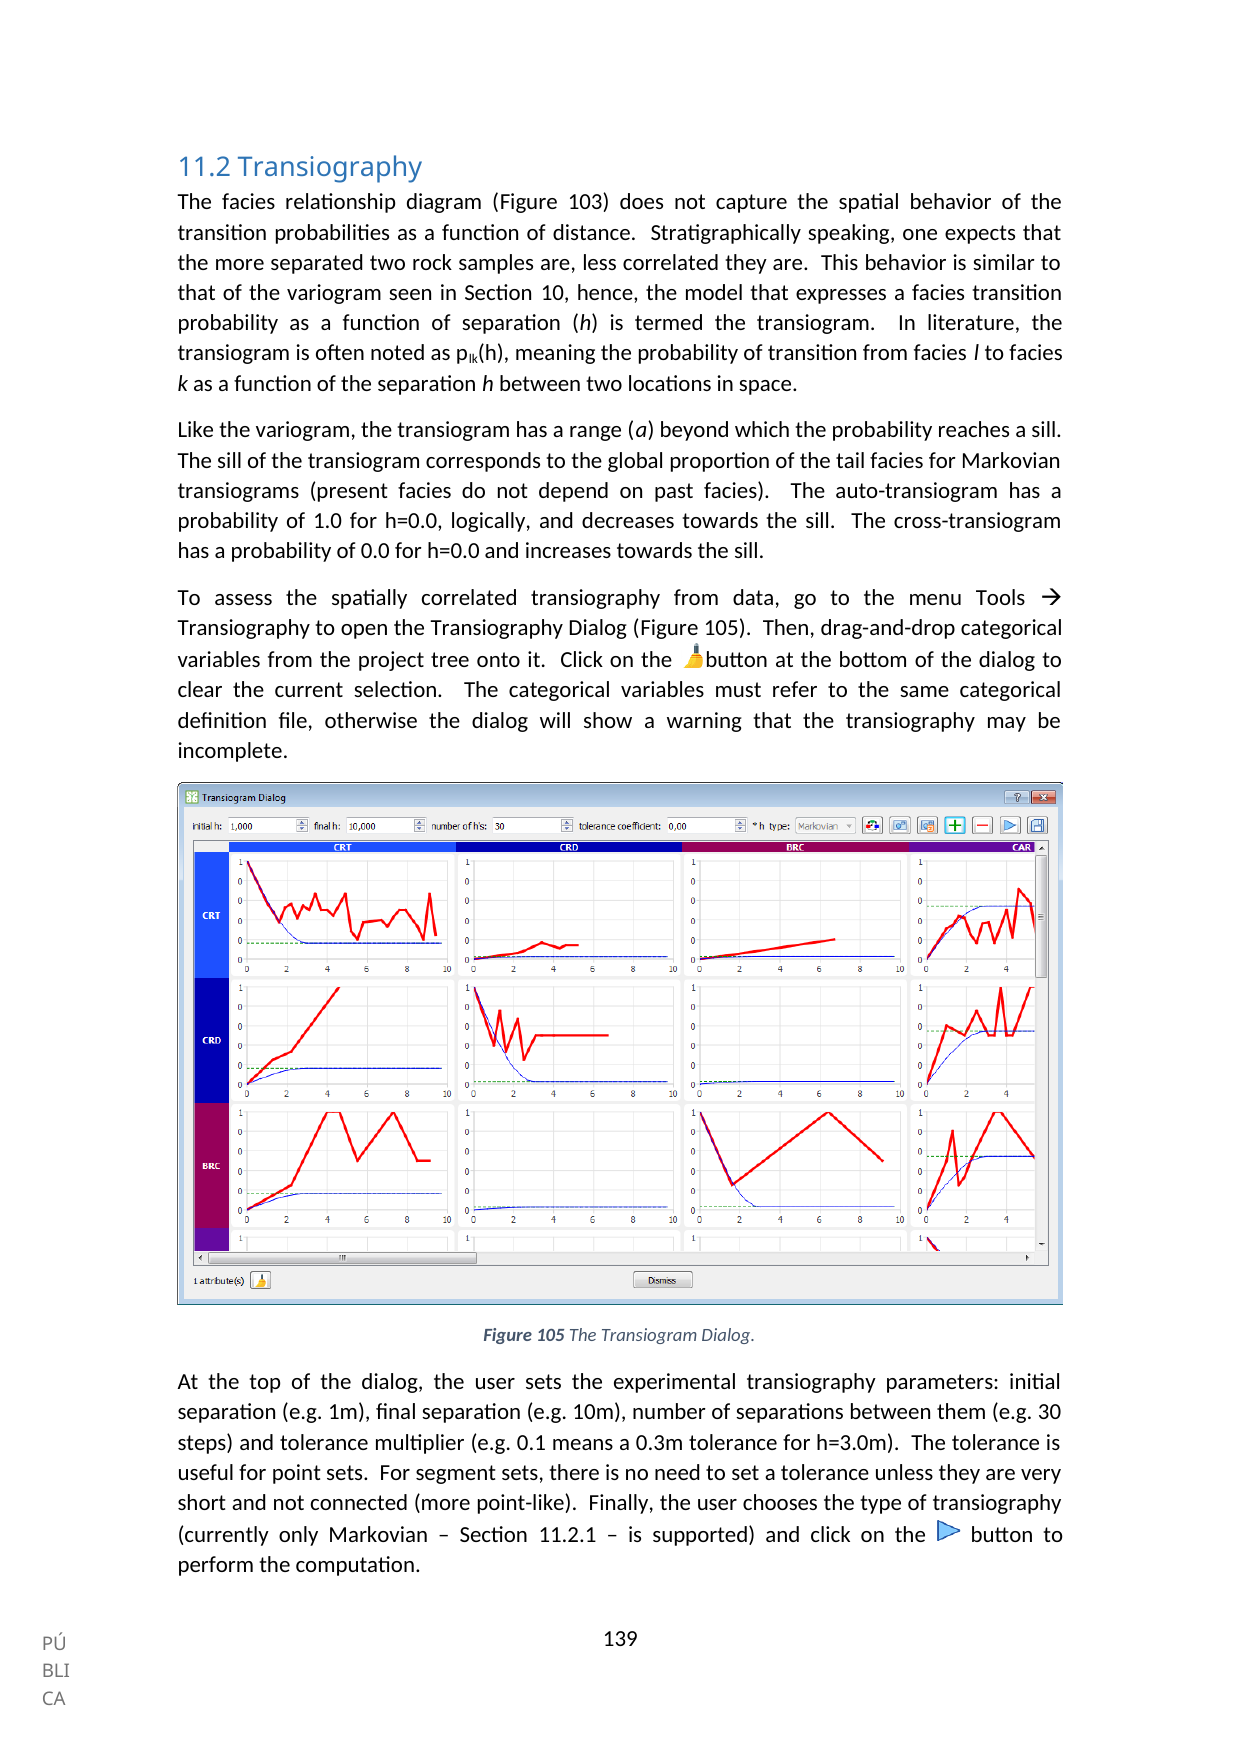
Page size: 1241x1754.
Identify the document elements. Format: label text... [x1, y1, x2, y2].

text Figure 105 The Transiogram Dialog. [177, 1323, 1063, 1346]
picture [681, 643, 705, 668]
text To assess the spatially correlated transiography from data, go to the menu Tools Transiography to open the Transiography Dialog (Figure 104). Then, drag-and-drop categorical variables from the project tree onto it. Click on the button at the bottom of the dialog to clear the current selection. The categorical variables must refer to the same categorical definition file, otherwise the dialog will show a warning that the transiography may be incomplete. [177, 583, 1063, 764]
picture [177, 782, 1063, 1305]
text The facies relationship diagram (Figure 102) does not capture the spatial behavior of the transition probabilities as a function of distance. Stratigraphically speaking, one expects that the more separated two rock samples are, less correlated they are. This behavior is similar to that of the variogram seen in Section 10, hence, the model that expresses a facies transition probability as a function of separation (h) is termed the transiogram. In literature, the transiogram is often noted as plk(h), meaning the probability of transition from facies l to facies k as a function of the separation h between two locations in space. [177, 187, 1063, 397]
text At the top of the dialog, the user sets the experimental transiography parameters: initial separation (e.g. 1m), final separation (e.g. 10m), number of separations between them (e.g. 30 steps) and tolerance multiplier (e.g. 0.1 means a 0.3m tolerance for h=3.0m). The tolerance is useful for point sets. For segment sets, there is no need to set a tolerance unless they are very short and not connected (more point-like). Finally, the user chooses the type of transiography (currently only Markovian – Section 11.2.1 – is supported) and click on the button to perform the computation. [177, 1367, 1063, 1578]
text Like the variogram, the transiogram has a range (a) beyond which the probability reaches a sill. The sill of the transiogram corresponds to the global proportion of the tail facies for Markovian transiograms (present facies do not depend on past facies). The auto-transiogram has a probability of 1.0 for h=0.0, logically, and decreases towards the sill. The cross-transiogram has a probability of 0.0 for h=0.0 and increases towards the sill. [177, 416, 1063, 564]
subtitle Transiography [177, 148, 1063, 184]
picture [936, 1518, 961, 1543]
